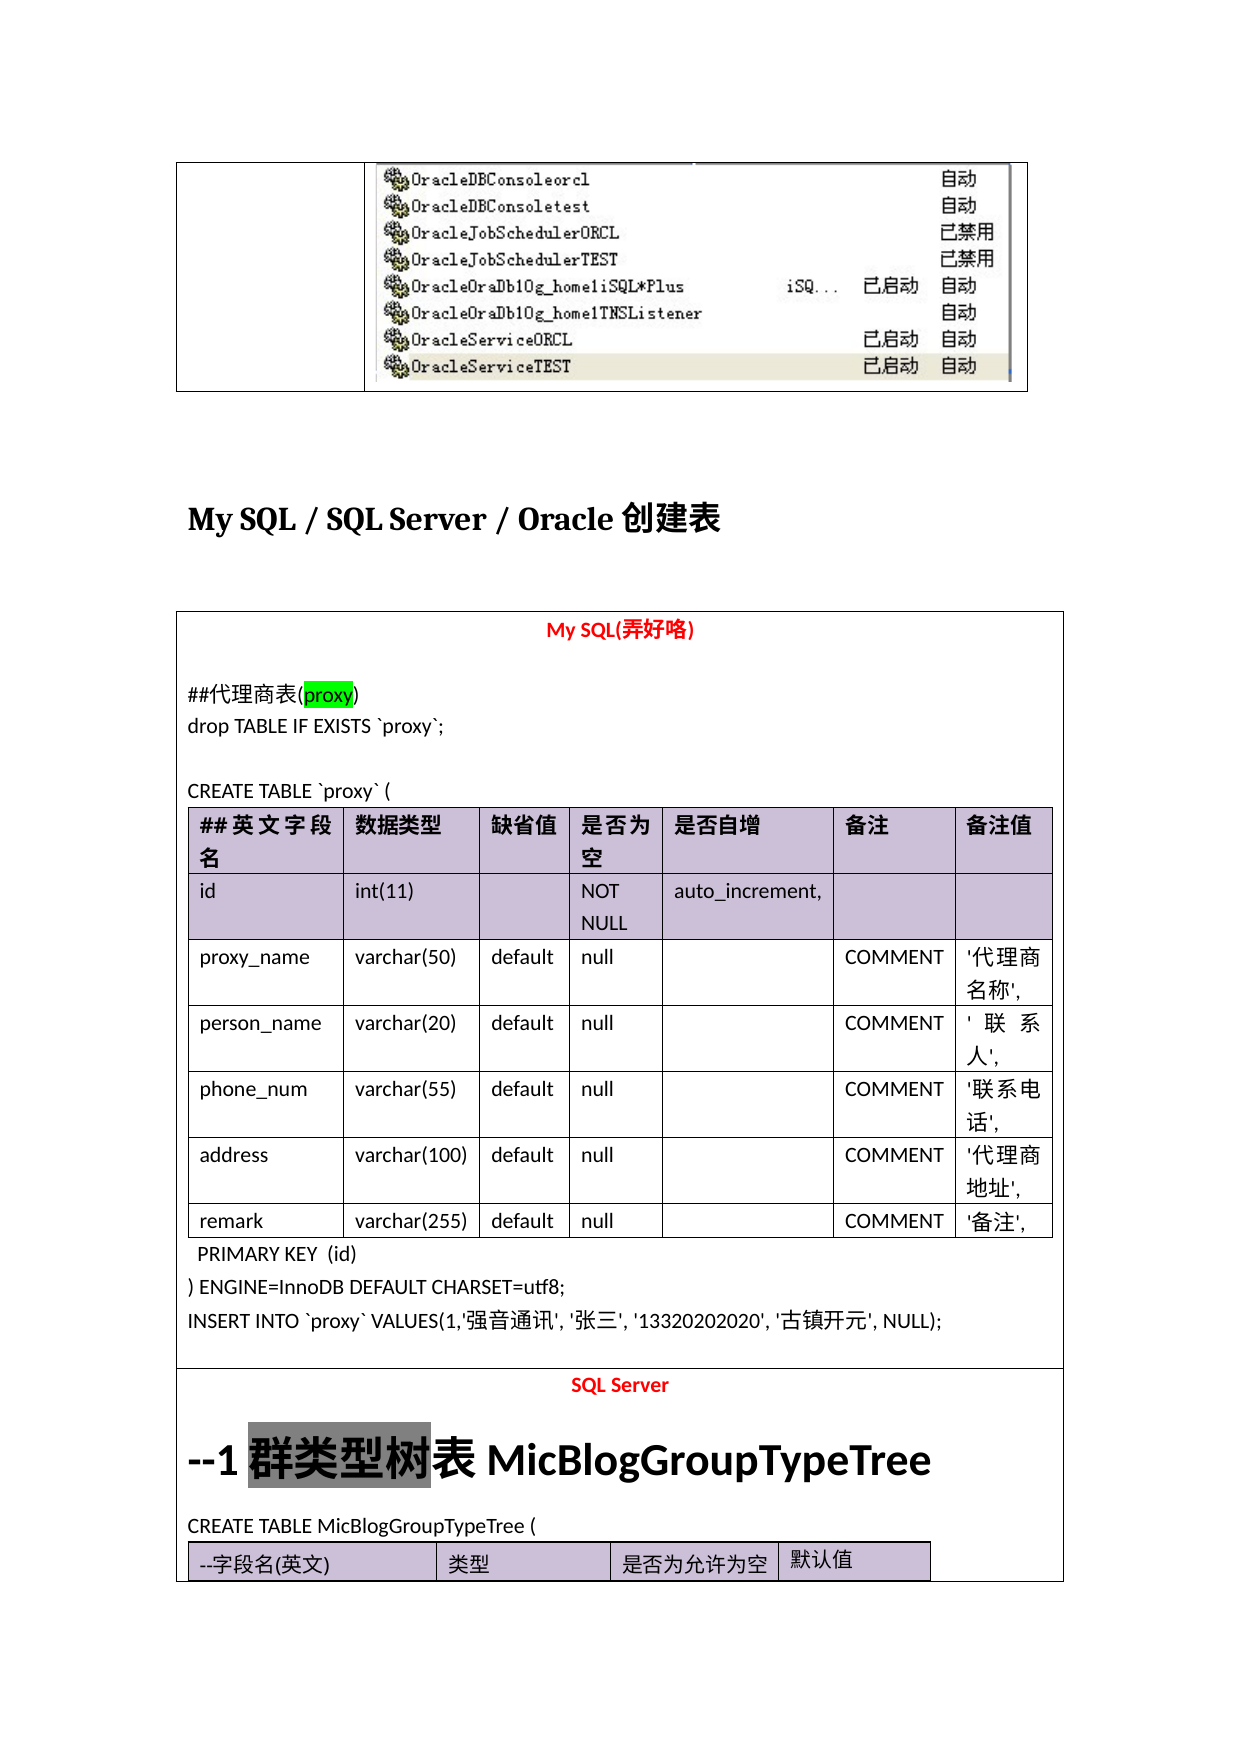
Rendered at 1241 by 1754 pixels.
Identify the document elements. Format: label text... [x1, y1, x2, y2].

subtitle My SQL / SQL Server / Oracle 创建表 [187, 484, 1053, 549]
table_header My SQL(弄好咯) ##代理商表(proxy) drop TABLE IF EXISTS `proxy`; CREATE TABLE `proxy` ( PRIMARY KEY (id) ) ENGINE=InnoDB DEFAULT CHARSET=utf8; INSERT INTO `proxy` VALUES(1,'强音通讯', '张三', '13320202020', '古镇开元', NULL); [177, 612, 1063, 1368]
table_cell [177, 163, 364, 391]
table_cell [365, 163, 1027, 391]
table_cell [177, 1369, 1063, 1581]
picture [375, 163, 1012, 382]
